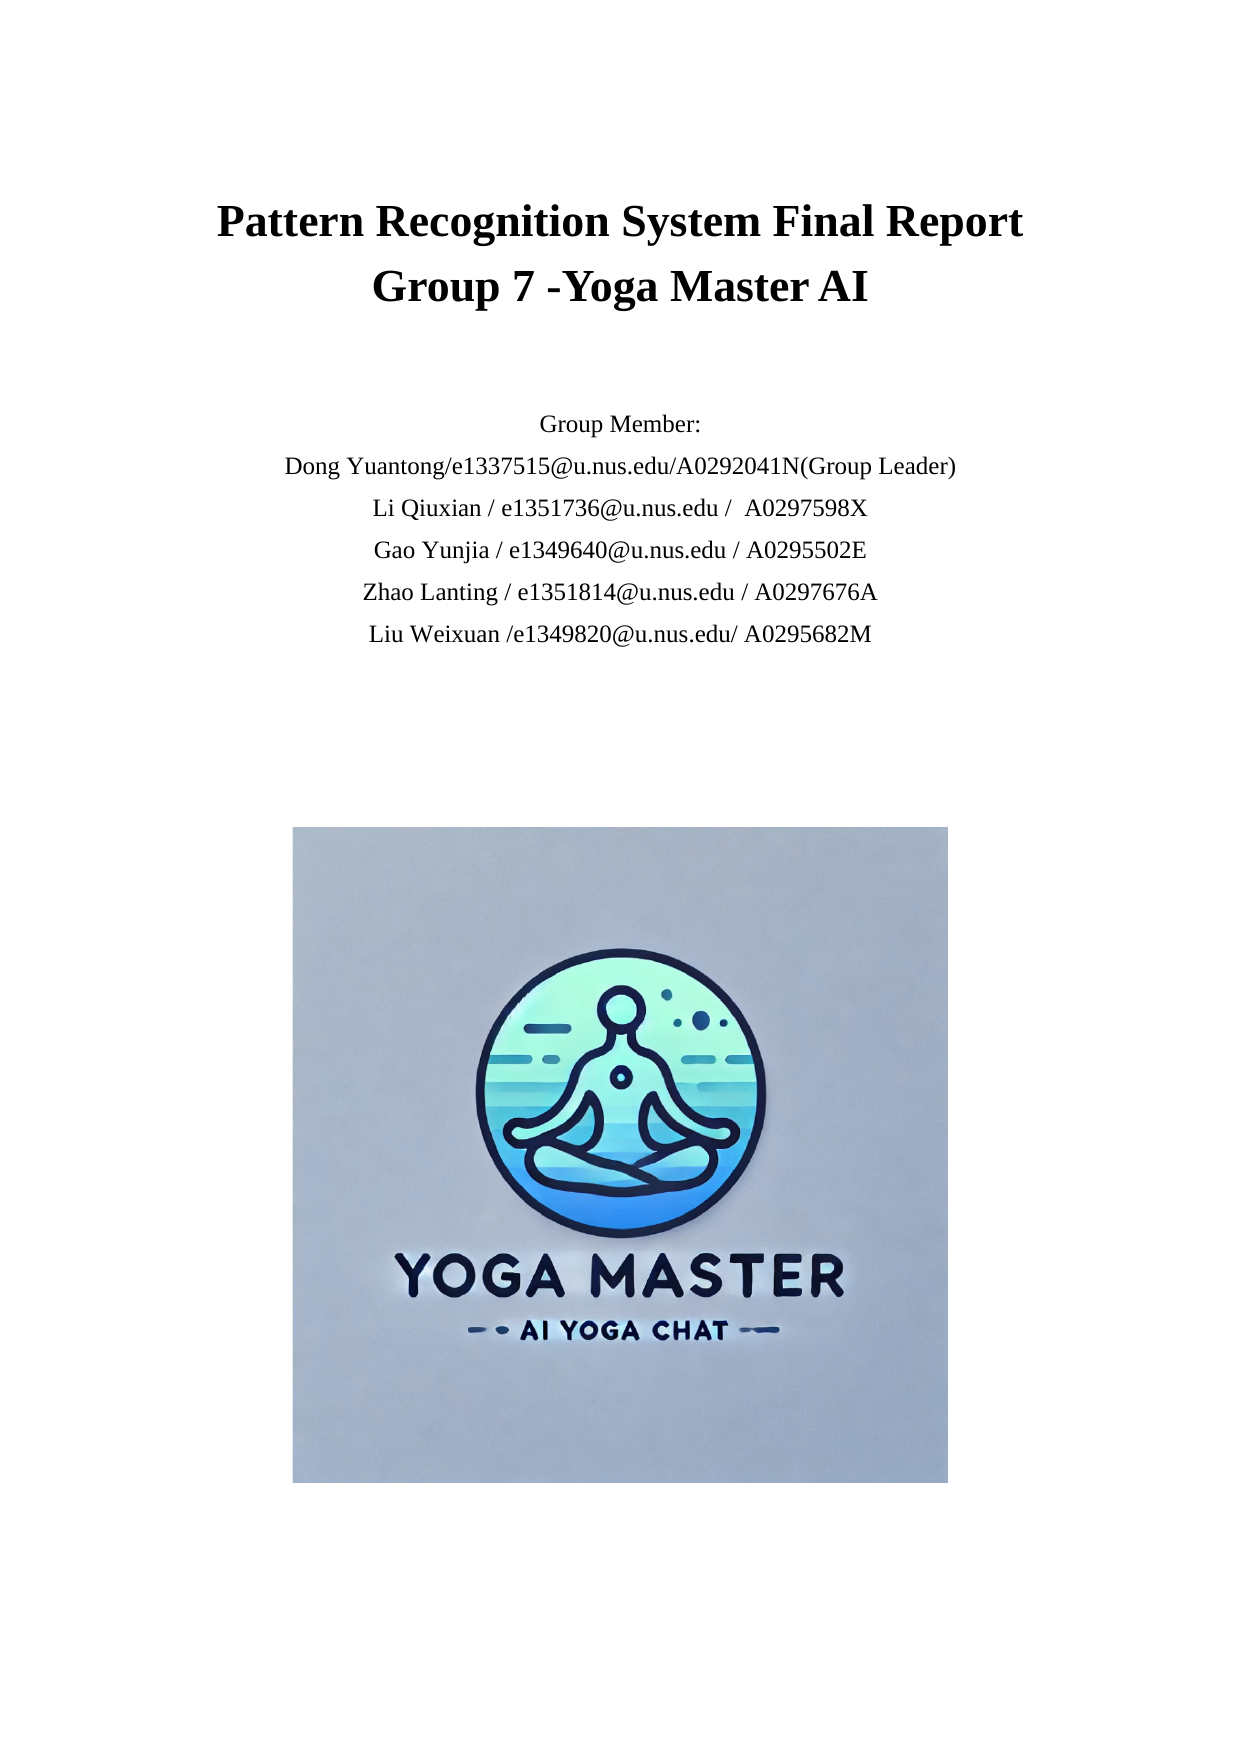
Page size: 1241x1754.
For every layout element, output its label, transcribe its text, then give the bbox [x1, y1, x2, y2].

picture [292, 827, 948, 1483]
text Dong Yuantong/e1337515@u.nus.edu/A0292041N(Group Leader) [187, 449, 1053, 482]
text Group Member: [187, 407, 1053, 440]
title Pattern Recognition System Final Report Group 7 -Yoga Master AI [187, 187, 1053, 317]
text Liu Weixuan /e1349820@u.nus.edu/ A0295682M [187, 617, 1053, 649]
text Zhao Lanting / e1351814@u.nus.edu / A0297676A [187, 575, 1053, 608]
text Li Qiuxian / e1351736@u.nus.edu / A0297598X [187, 491, 1053, 524]
text Gao Yunjia / e1349640@u.nus.edu / A0295502E [187, 533, 1053, 566]
